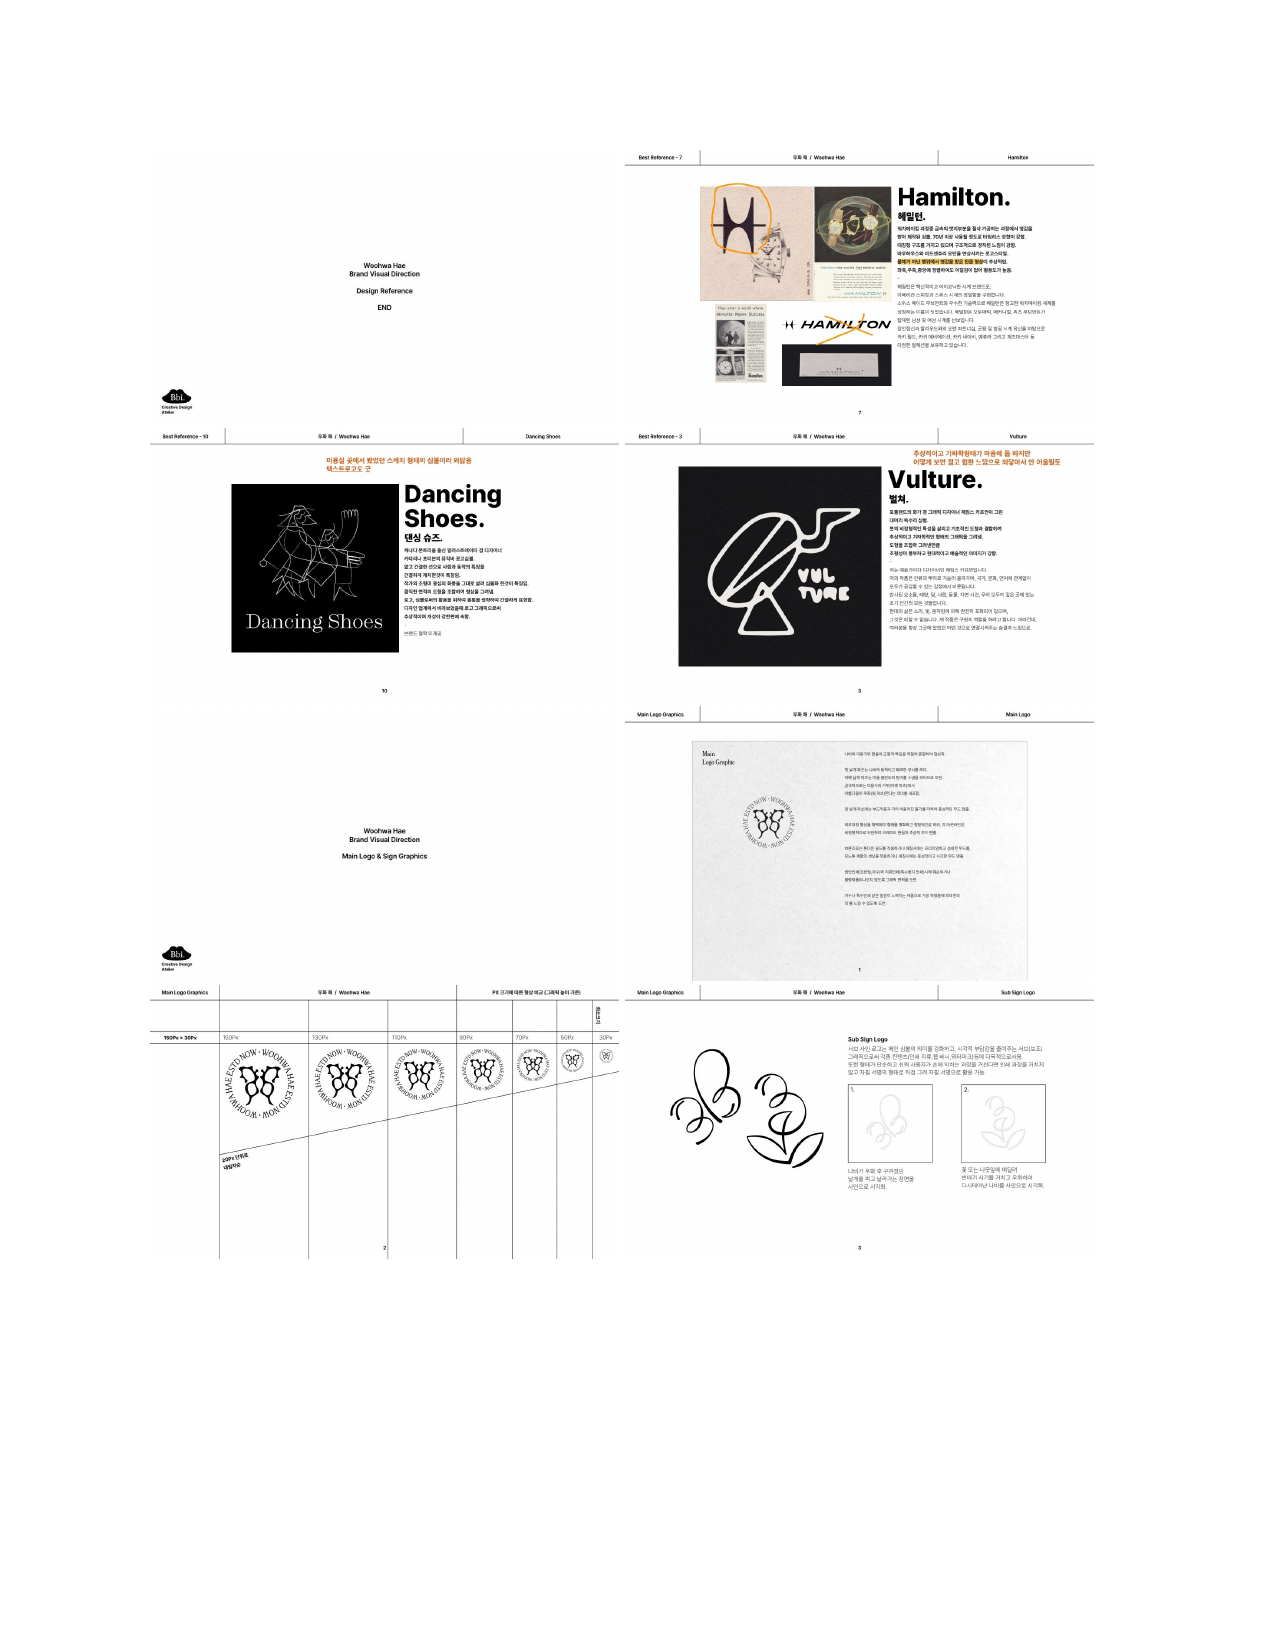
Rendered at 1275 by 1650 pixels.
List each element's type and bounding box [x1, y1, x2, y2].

picture [150, 706, 619, 981]
picture [150, 428, 619, 702]
picture [625, 985, 1094, 1259]
picture [625, 706, 1094, 981]
picture [625, 428, 1094, 702]
picture [150, 985, 619, 1259]
picture [150, 150, 619, 424]
picture [625, 150, 1094, 424]
